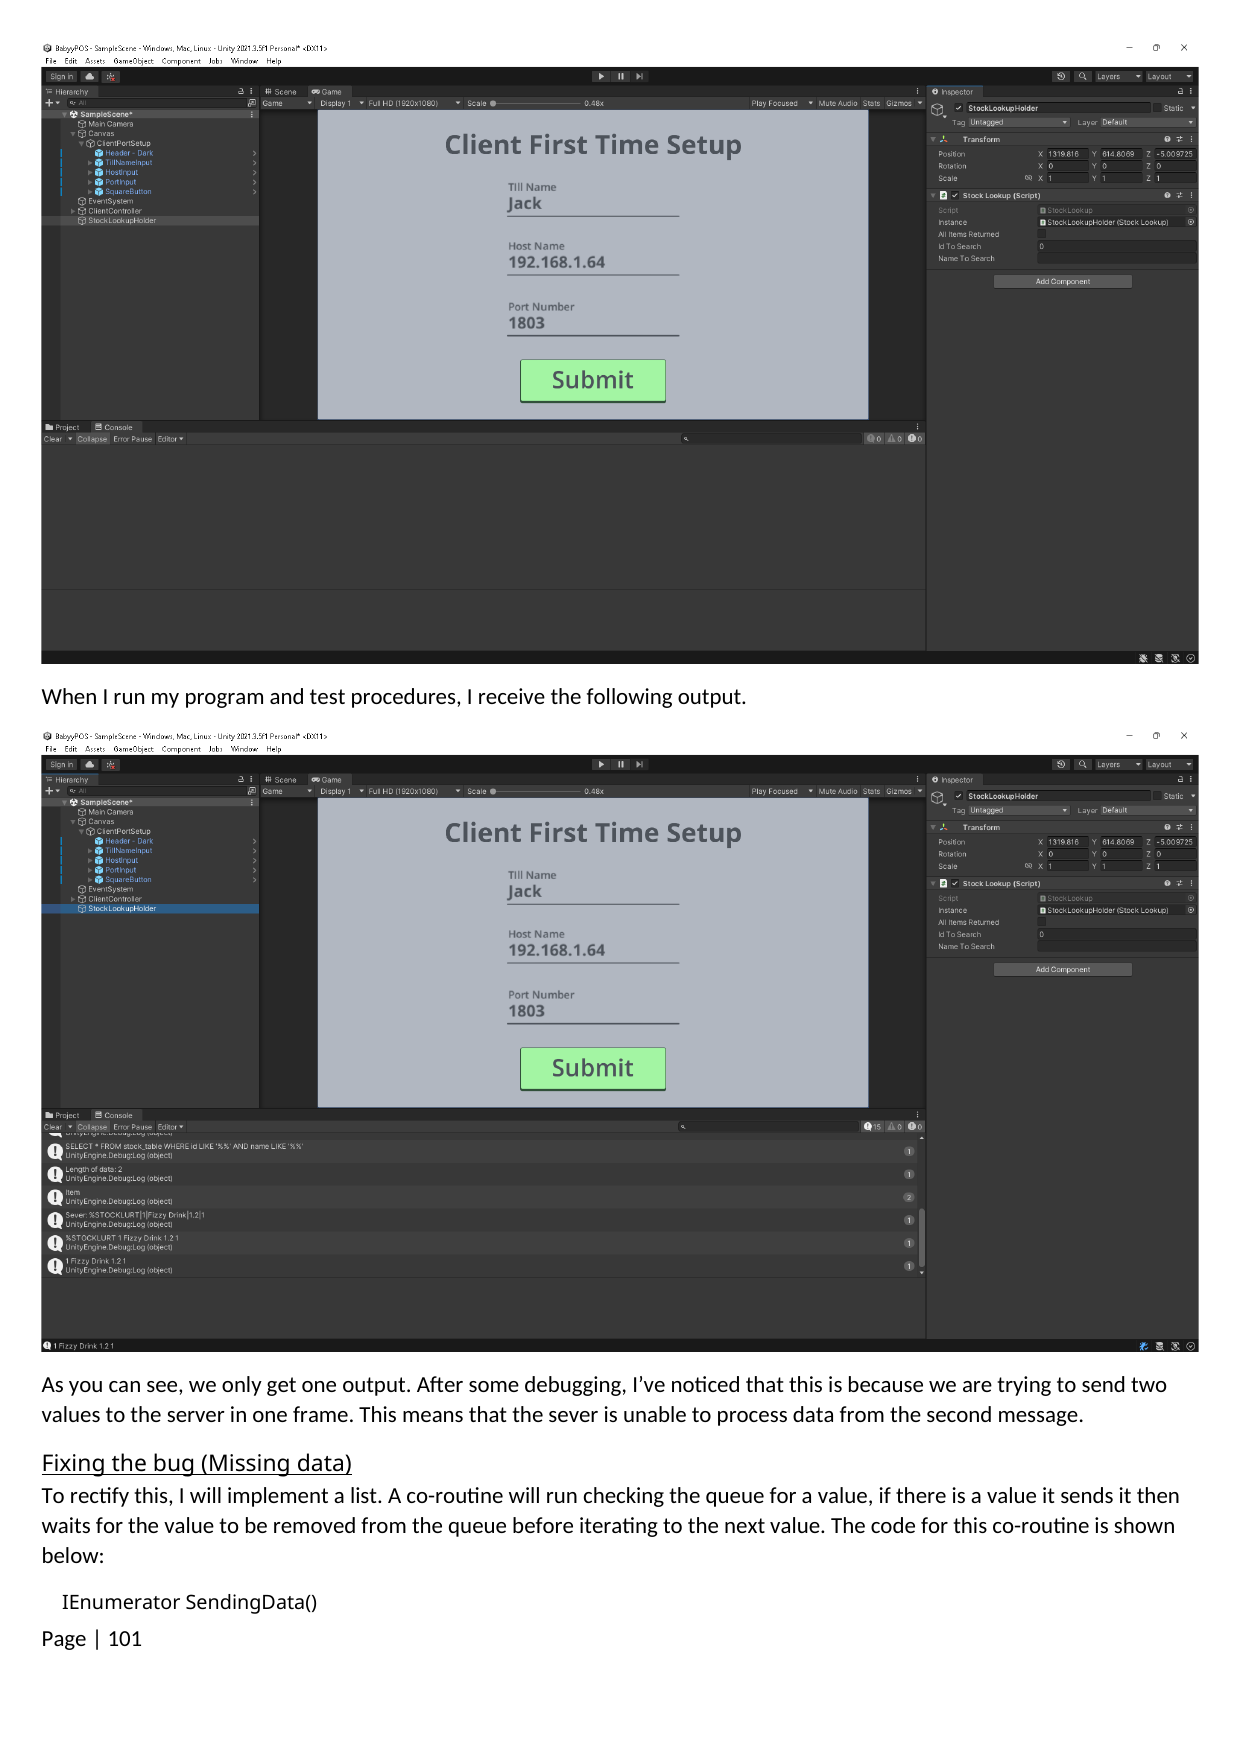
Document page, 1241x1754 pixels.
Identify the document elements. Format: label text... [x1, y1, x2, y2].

text To rectify this, I will implement a list. A co-routine will run checking the queue for a value, if there is a value it sends it then waits for the value to be removed from the queue before iterating to the next value. The code for this co-routine is shown below: [41, 1481, 1199, 1569]
text When I run my program and test procedures, I receive the following output. [41, 682, 1199, 710]
subtitle Fixing the bug (Missing data) [41, 1447, 1199, 1479]
text As you can see, we only get one output. After some debugging, I’ve noticed that this is because we are trying to send two values to the server in one frame. This means that the sever is unable to process data from the second message. [41, 1370, 1199, 1428]
picture [41, 41, 1199, 664]
text IEnumerator SendingData() [41, 1588, 1199, 1615]
picture [41, 729, 1199, 1352]
